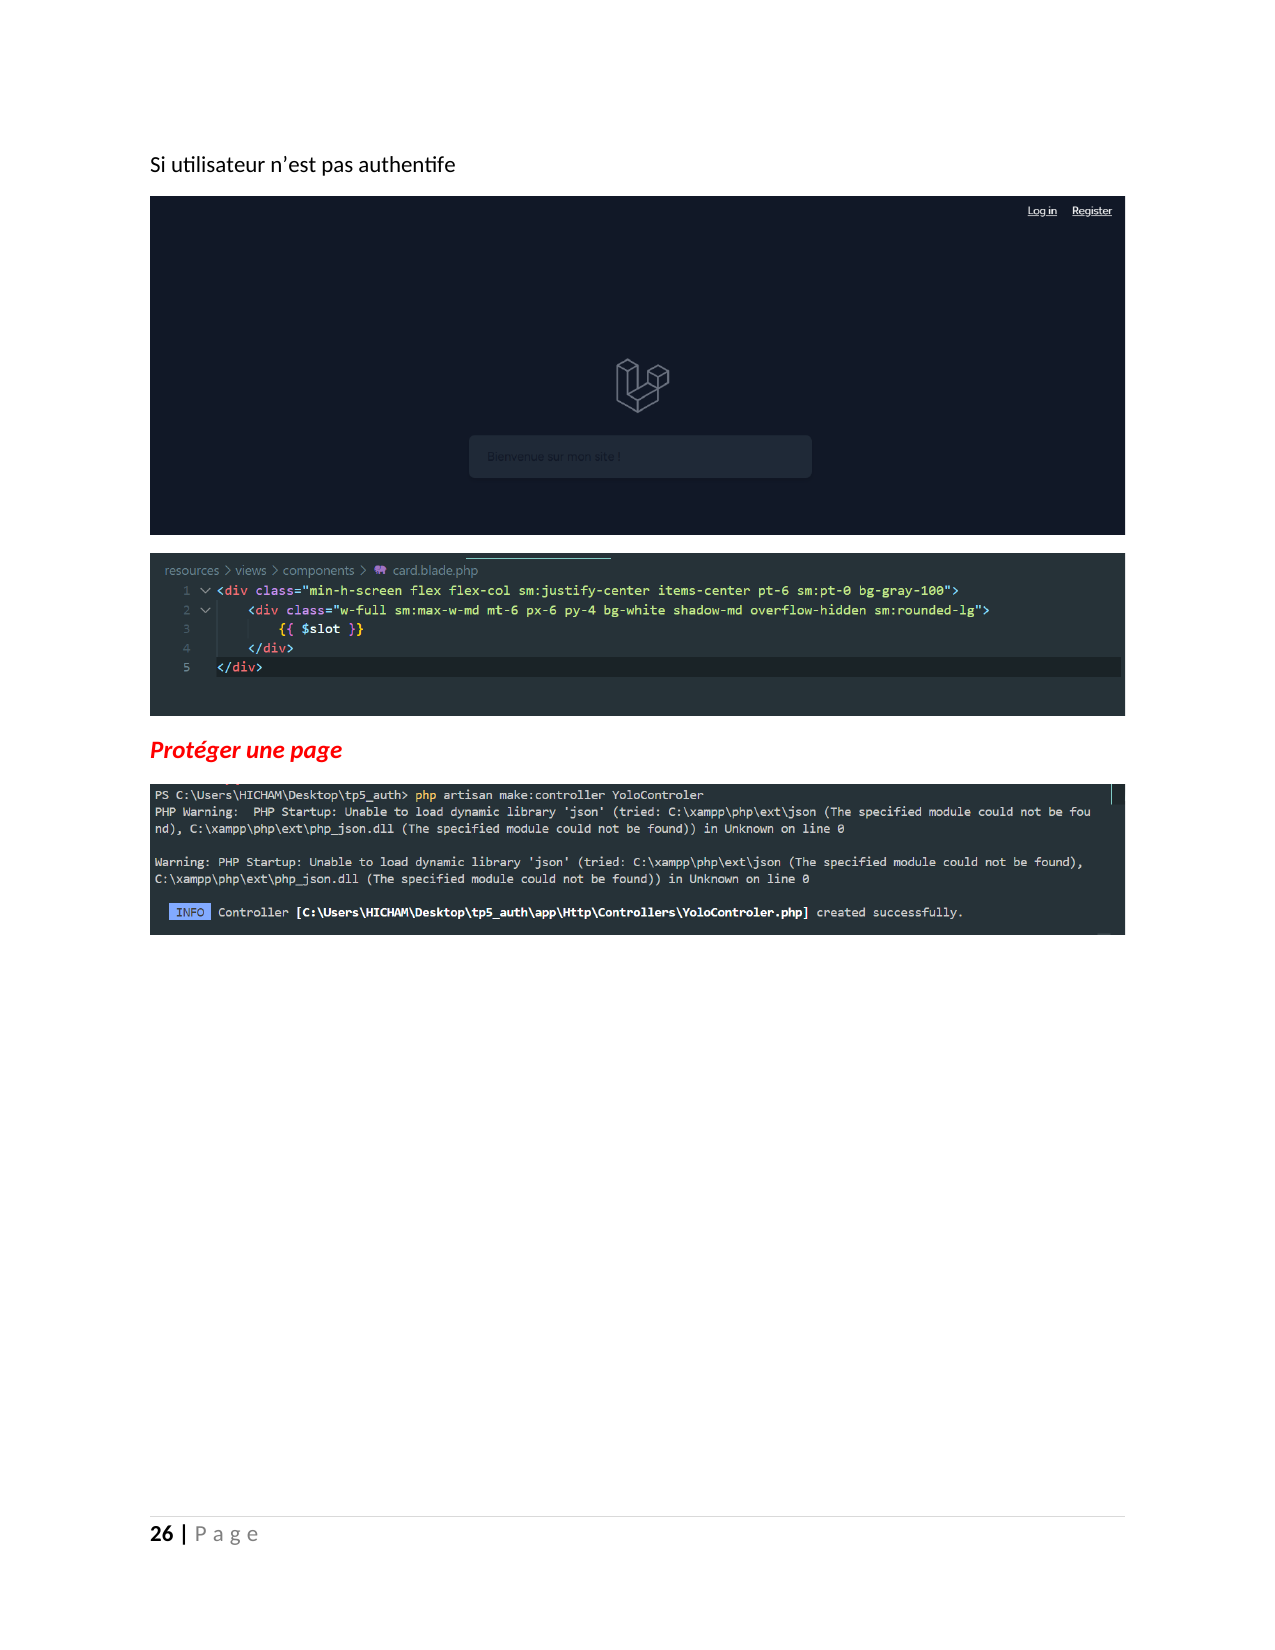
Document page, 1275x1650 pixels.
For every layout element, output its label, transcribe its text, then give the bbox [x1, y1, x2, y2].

text Si utilisateur n’est pas authentife [150, 150, 1125, 178]
text Protéger une page [150, 734, 1125, 765]
picture [150, 196, 1125, 535]
picture [150, 553, 1125, 716]
picture [150, 784, 1125, 935]
